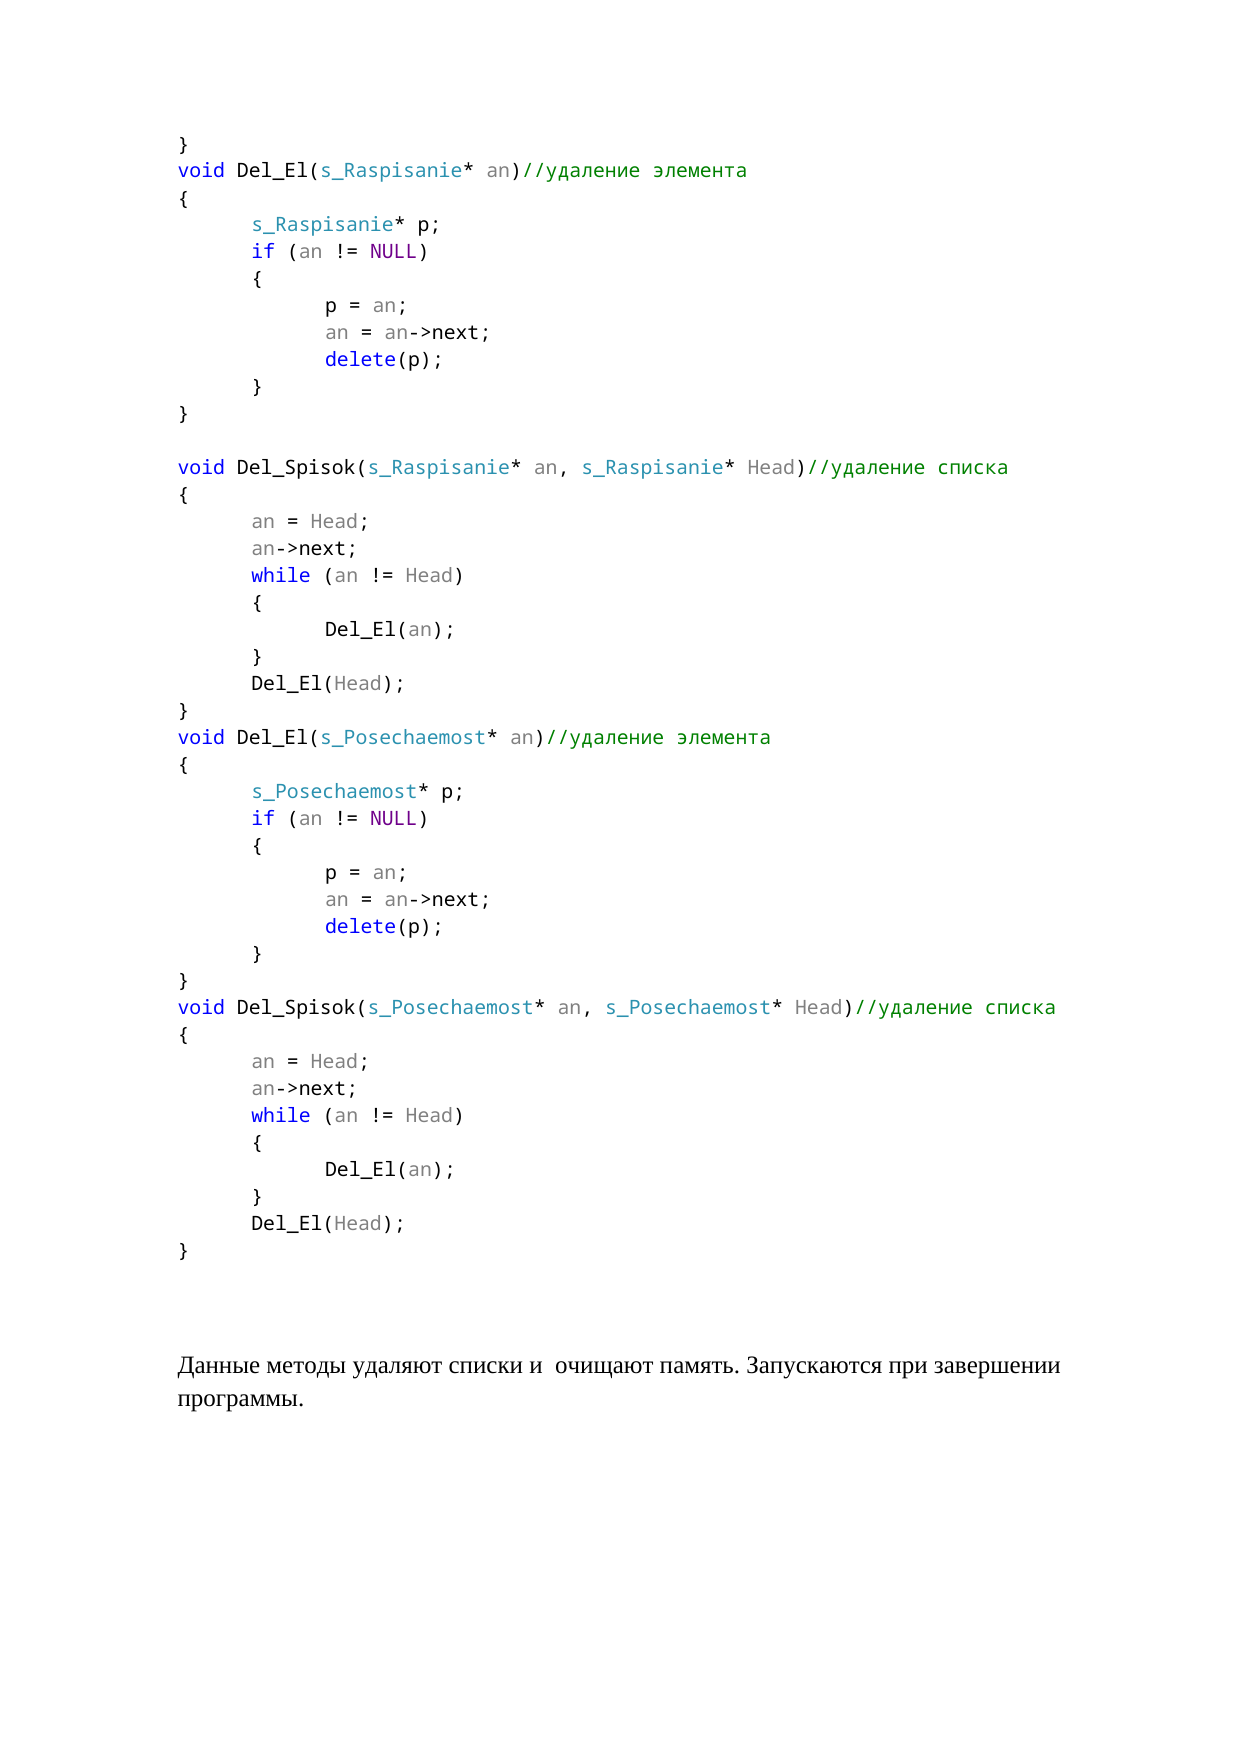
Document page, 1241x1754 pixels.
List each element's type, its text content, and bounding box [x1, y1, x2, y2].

text Del_El(an); [177, 615, 1152, 642]
text delete(p); [177, 346, 1152, 373]
text Del_El(Head); [177, 669, 1152, 696]
text an = an->next; [177, 885, 1152, 912]
text } [177, 642, 1152, 669]
text if (an != NULL) [177, 238, 1152, 265]
text { [177, 184, 1152, 211]
text an = Head; [177, 1047, 1152, 1074]
text } [177, 373, 1152, 399]
text while (an != Head) [177, 561, 1152, 588]
text void Del_El(s_Raspisanie* an)//удаление элемента [177, 157, 1152, 184]
text p = an; [177, 858, 1152, 885]
text } [177, 1236, 1152, 1263]
text } [177, 399, 1152, 427]
text { [177, 1128, 1152, 1155]
text an->next; [177, 1074, 1152, 1101]
text { [177, 831, 1152, 858]
text s_Posechaemost* p; [177, 777, 1152, 804]
text while (an != Head) [177, 1101, 1152, 1128]
text delete(p); [177, 912, 1152, 939]
text p = an; [177, 292, 1152, 319]
text an->next; [177, 534, 1152, 561]
text Данные методы удаляют списки и очищают память. Запускаются при завершении программы. [177, 1350, 1152, 1412]
text } [177, 696, 1152, 723]
text { [177, 750, 1152, 777]
text s_Raspisanie* p; [177, 211, 1152, 238]
text if (an != NULL) [177, 804, 1152, 831]
text an = an->next; [177, 319, 1152, 346]
text { [177, 588, 1152, 615]
text void Del_Spisok(s_Posechaemost* an, s_Posechaemost* Head)//удаление списка [177, 993, 1152, 1020]
text } [177, 966, 1152, 993]
text } [177, 130, 1152, 157]
text Del_El(Head); [177, 1209, 1152, 1236]
text { [177, 1020, 1152, 1047]
text Del_El(an); [177, 1155, 1152, 1182]
text void Del_Spisok(s_Raspisanie* an, s_Raspisanie* Head)//удаление списка [177, 453, 1152, 481]
text an = Head; [177, 507, 1152, 534]
text } [177, 939, 1152, 966]
text { [177, 481, 1152, 507]
text void Del_El(s_Posechaemost* an)//удаление элемента [177, 723, 1152, 750]
text } [177, 1182, 1152, 1209]
text { [177, 265, 1152, 292]
